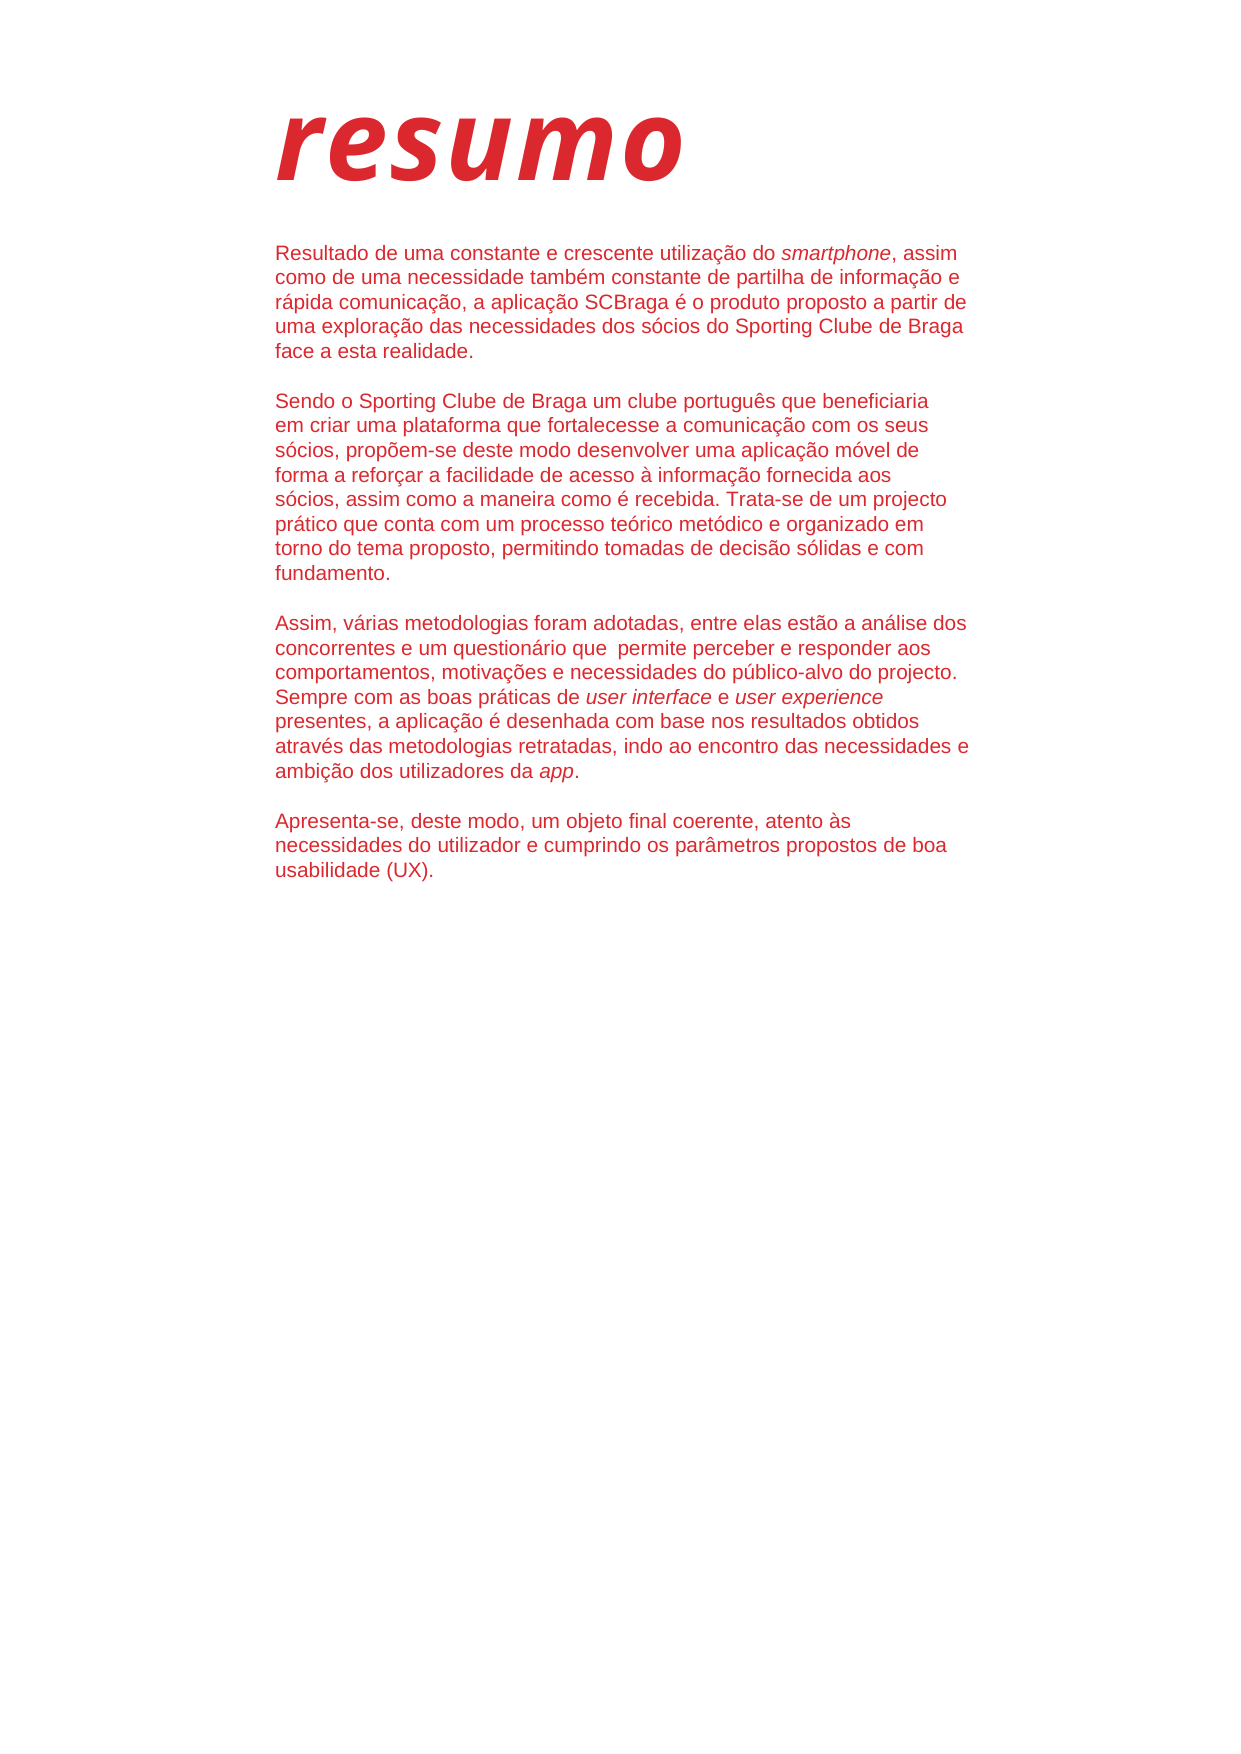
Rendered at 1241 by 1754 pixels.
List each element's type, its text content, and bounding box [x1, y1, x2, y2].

text Sendo o Sporting Clube de Braga um clube português que beneficiaria em criar uma plataforma que fortalecesse a comunicação com os seus sócios, propõem-se deste modo desenvolver uma aplicação móvel de forma a reforçar a facilidade de acesso à informação fornecida aos sócios, assim como a maneira como é recebida. Trata-se de um projecto prático que conta com um processo teórico metódico e organizado em torno do tema proposto, permitindo tomadas de decisão sólidas e com fundamento. [275, 389, 956, 585]
text Resultado de uma constante e crescente utilização do smartphone, assim como de uma necessidade também constante de partilha de informação e rápida comunicação, a aplicação SCBraga é o produto proposto a partir de uma exploração das necessidades dos sócios do Sporting Clube de Braga face a esta realidade. [275, 240, 969, 363]
text Assim, várias metodologias foram adotadas, entre elas estão a análise dos concorrentes e um questionário que permite perceber e responder aos comportamentos, motivações e necessidades do público-alvo do projecto. Sempre com as boas práticas de user interface e user experience presentes, a aplicação é desenhada com base nos resultados obtidos através das metodologias retratadas, indo ao encontro das necessidades e ambição dos utilizadores da app. [275, 611, 977, 782]
subtitle resumo [275, 60, 1240, 213]
text Apresenta-se, deste modo, um objeto final coerente, atento às necessidades do utilizador e cumprindo os parâmetros propostos de boa usabilidade (UX). [275, 809, 977, 882]
